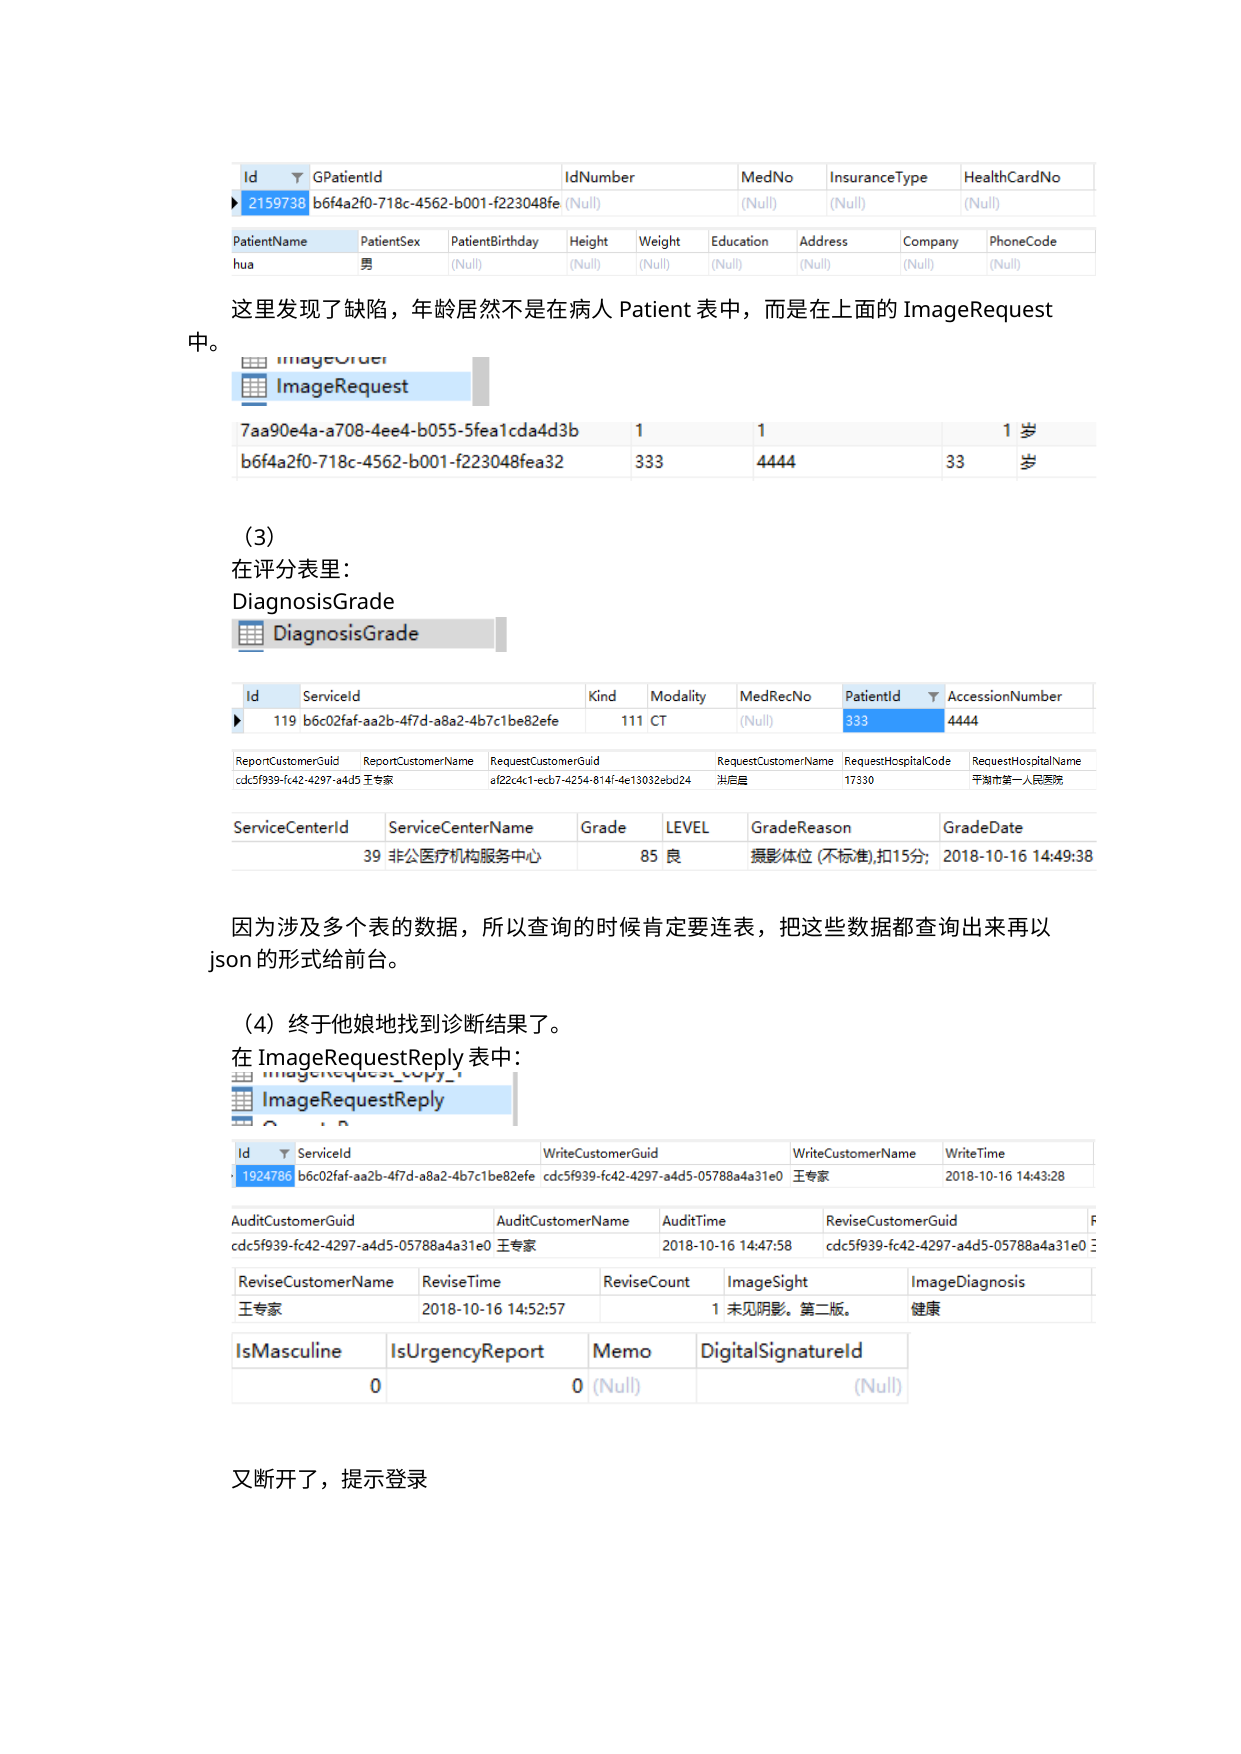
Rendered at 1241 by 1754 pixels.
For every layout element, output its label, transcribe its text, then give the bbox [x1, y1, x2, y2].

picture [231, 162, 1097, 225]
text （4）终于他娘地找到诊断结果了。 [187, 1007, 1053, 1039]
picture [231, 227, 1097, 276]
text 因为涉及多个表的数据，所以查询的时候肯定要连表，把这些数据都查询出来再以json的形式给前台。 [209, 909, 1053, 974]
picture [231, 1202, 1096, 1264]
text 在评分表里： [187, 552, 1053, 584]
picture [231, 1072, 518, 1126]
picture [231, 422, 1097, 481]
text 在ImageRequestReply表中： [187, 1039, 1053, 1072]
picture [231, 357, 490, 406]
picture [231, 682, 1097, 738]
picture [231, 747, 1097, 791]
picture [231, 812, 1097, 871]
text DiagnosisGrade [187, 584, 1053, 617]
picture [231, 617, 507, 652]
picture [231, 1267, 1096, 1327]
picture [231, 1332, 912, 1409]
picture [231, 1137, 1096, 1191]
text 这里发现了缺陷，年龄居然不是在病人Patient表中，而是在上面的ImageRequest中。 [187, 292, 1053, 357]
text （3） [187, 519, 1053, 552]
text 又断开了，提示登录 [187, 1462, 1053, 1494]
